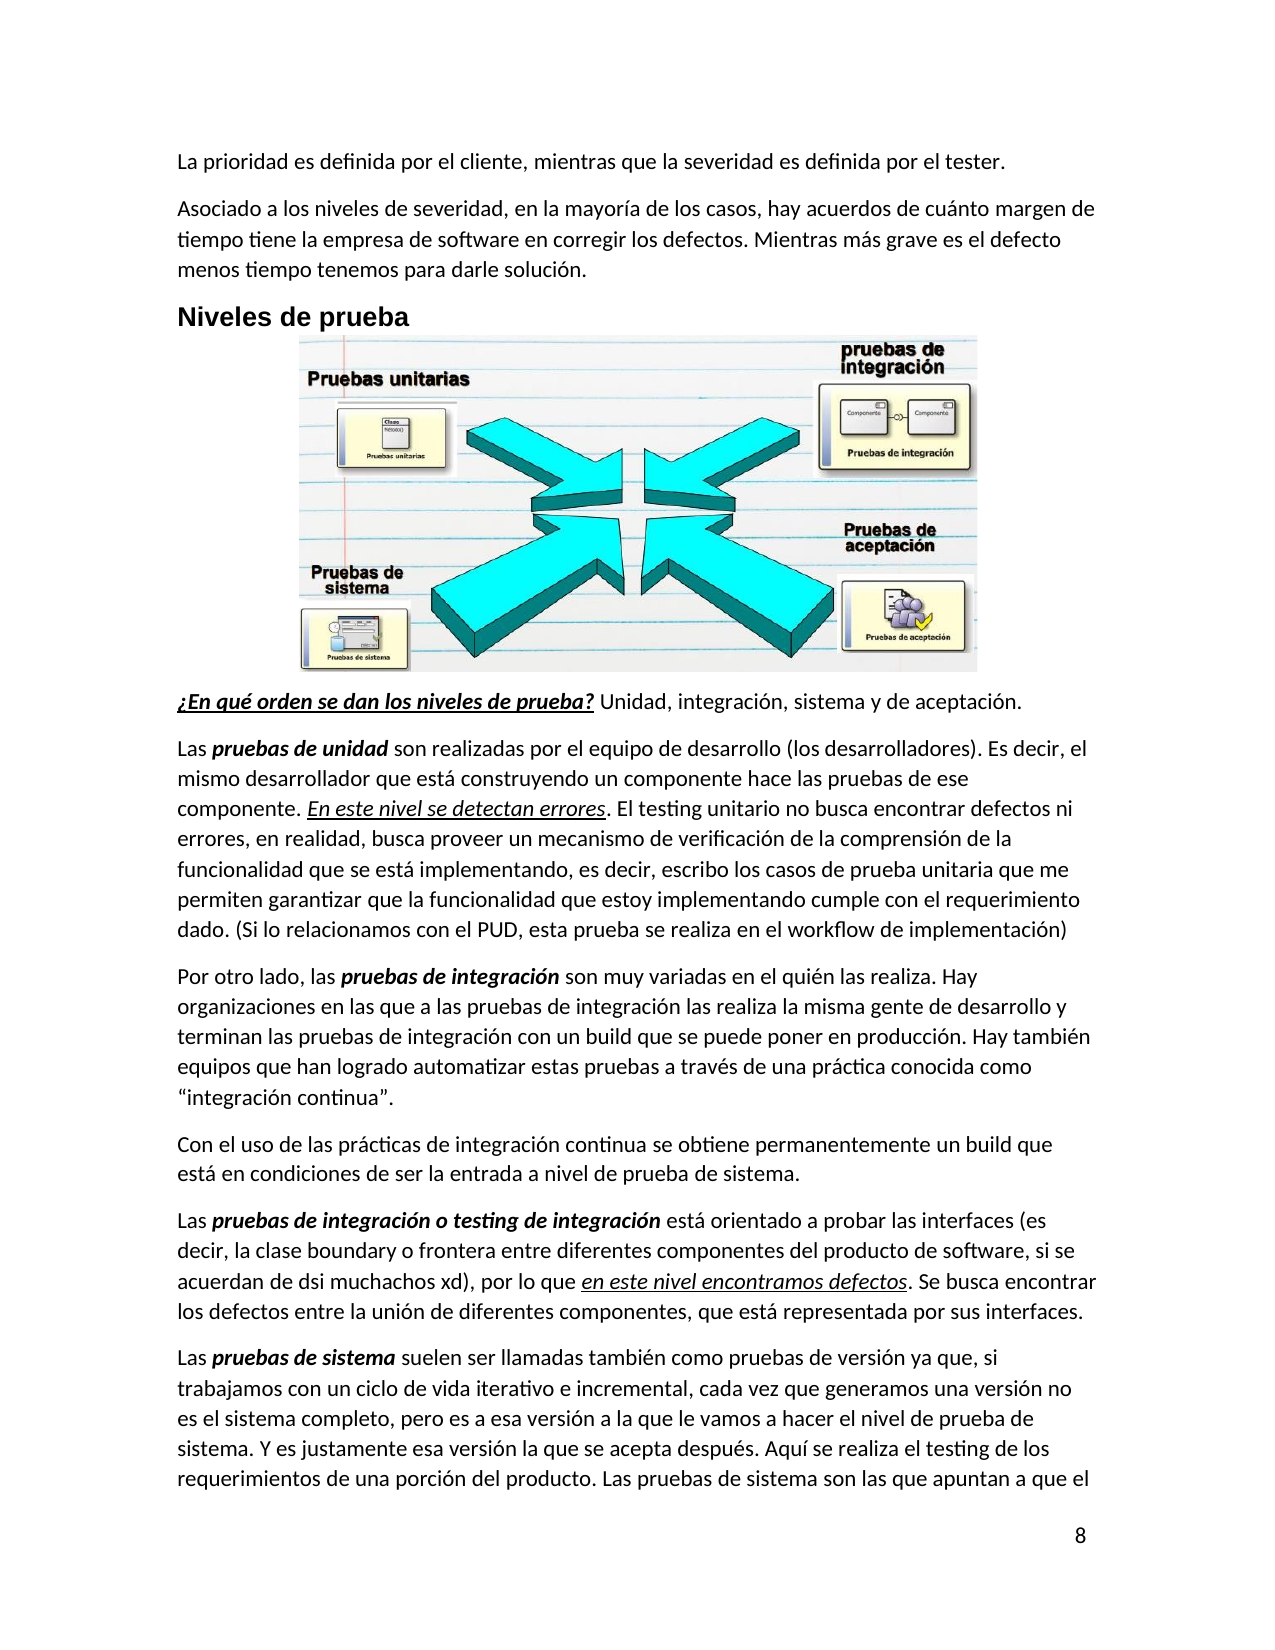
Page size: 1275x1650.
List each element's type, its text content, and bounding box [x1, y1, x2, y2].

subtitle Niveles de prueba [177, 301, 1256, 332]
picture [299, 335, 978, 672]
text Las pruebas de sistema suelen ser llamadas también como pruebas de versión ya que, si trabajamos con un ciclo de vida iterativo e incremental, cada vez que generamos una versión no es el sistema completo, pero es a esa versión a la que le vamos a hacer el nivel de prueba de sistema. Y es justamente esa versión la que se acepta después. Aquí se realiza el testing de los requerimientos de una porción del producto. Las pruebas de sistema son las que apuntan a que el [177, 1343, 1096, 1492]
text Asociado a los niveles de severidad, en la mayoría de los casos, hay acuerdos de cuánto margen de tiempo tiene la empresa de software en corregir los defectos. Mientras más grave es el defecto menos tiempo tenemos para darle solución. [177, 194, 1096, 283]
text Por otro lado, las pruebas de integración son muy variadas en el quién las realiza. Hay organizaciones en las que a las pruebas de integración las realiza la misma gente de desarrollo y terminan las pruebas de integración con un build que se puede poner en producción. Hay también equipos que han logrado automatizar estas pruebas a través de una práctica conocida como “integración continua”. [177, 962, 1094, 1111]
text Las pruebas de integración o testing de integración está orientado a probar las interfaces (es decir, la clase boundary o frontera entre diferentes componentes del producto de software, si se acuerdan de dsi muchachos xd), por lo que en este nivel encontramos defectos. Se busca encontrar los defectos entre la unión de diferentes componentes, que está representada por sus interfaces. [177, 1206, 1096, 1325]
text Con el uso de las prácticas de integración continua se obtiene permanentemente un build que está en condiciones de ser la entrada a nivel de prueba de sistema. [177, 1130, 1096, 1187]
text La prioridad es definida por el cliente, mientras que la severidad es definida por el tester. [177, 147, 1256, 175]
text Las pruebas de unidad son realizadas por el equipo de desarrollo (los desarrolladores). Es decir, el mismo desarrollador que está construyendo un componente hace las pruebas de ese componente. En este nivel se detectan errores. El testing unitario no busca encontrar defectos ni errores, en realidad, busca proveer un mecanismo de verificación de la comprensión de la funcionalidad que se está implementando, es decir, escribo los casos de prueba unitaria que me permiten garantizar que la funcionalidad que estoy implementando cumple con el requerimiento dado. (Si lo relacionamos con el PUD, esta prueba se realiza en el workflow de implementación) [177, 734, 1096, 943]
